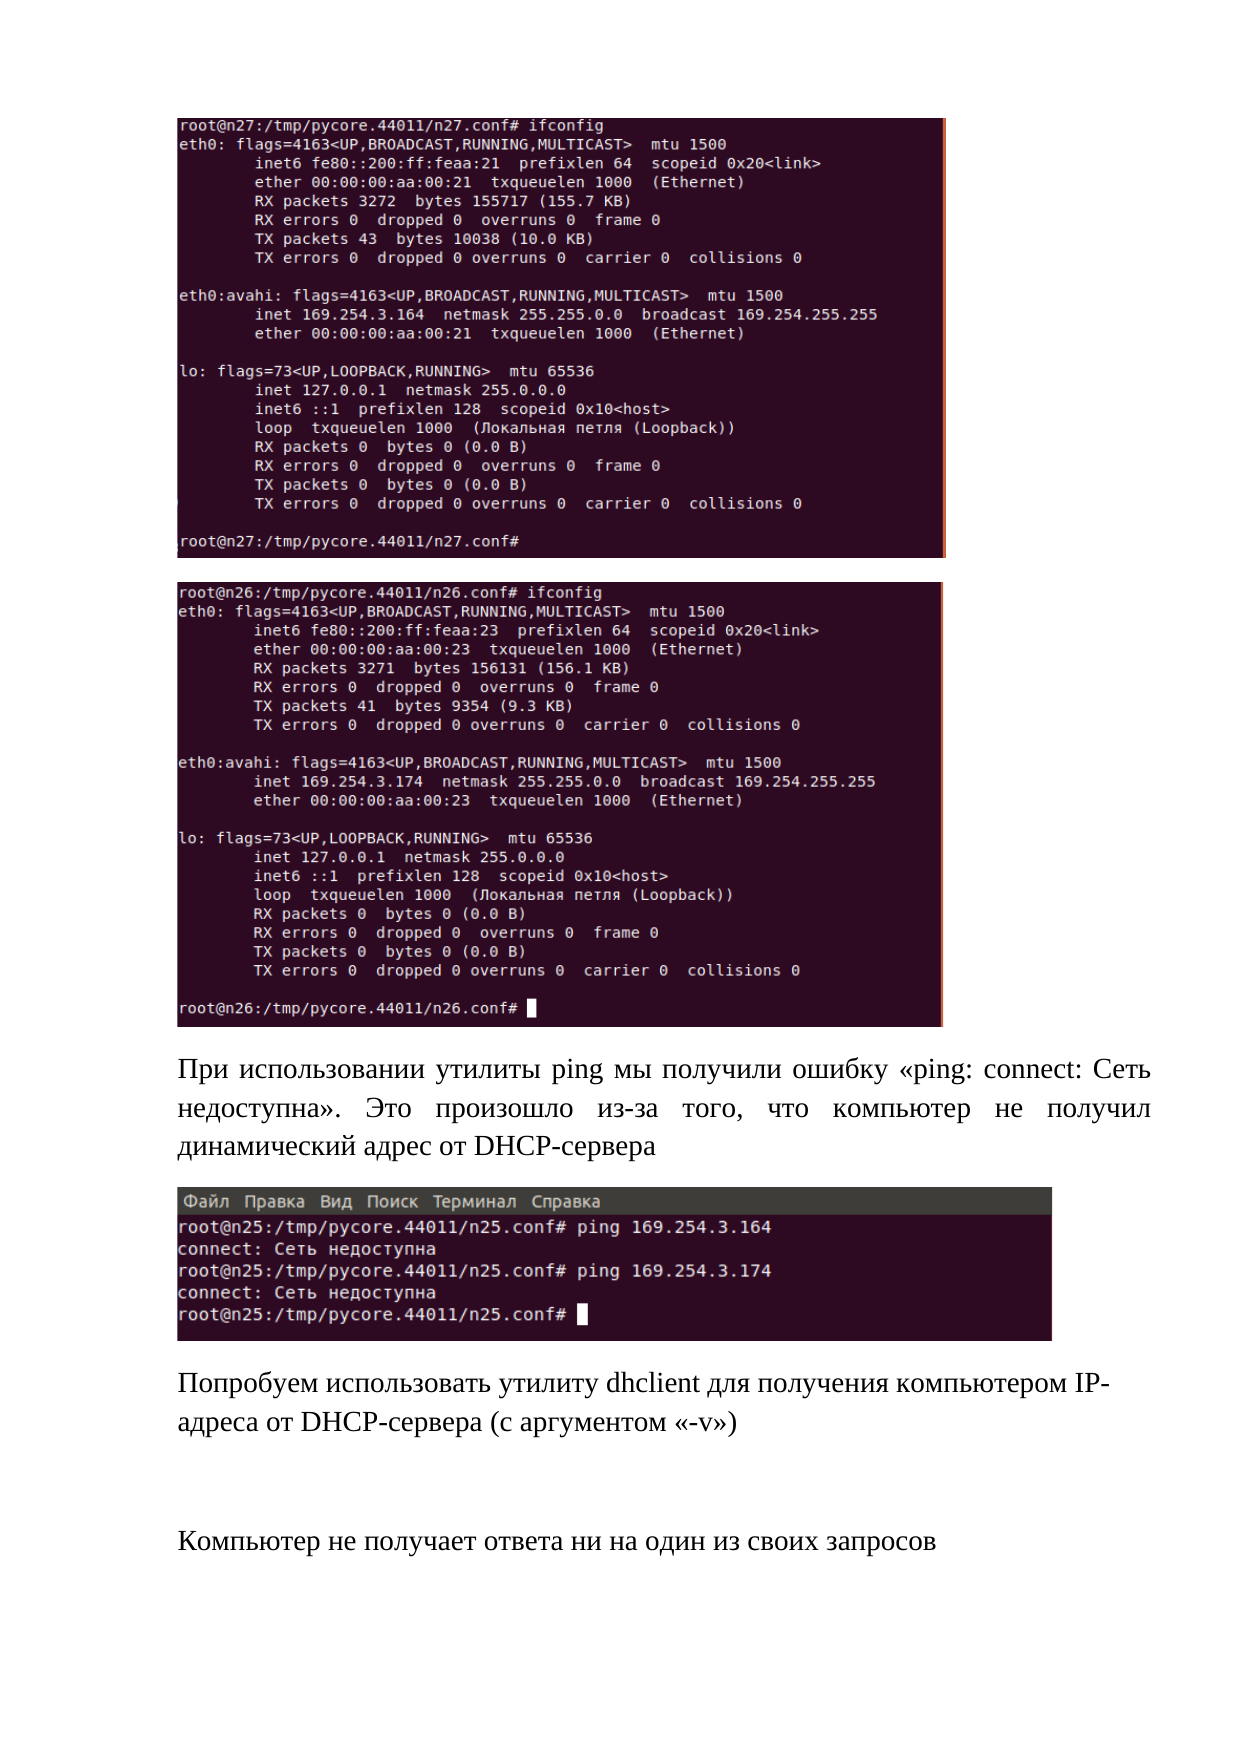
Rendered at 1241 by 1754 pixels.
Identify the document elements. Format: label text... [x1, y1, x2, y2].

picture [177, 582, 944, 1027]
picture [177, 1187, 1053, 1341]
text Компьютер не получает ответа ни на один из своих запросов [177, 1523, 1152, 1556]
text Попробуем использовать утилиту dhclient для получения компьютером IP-адреса от DHCP-сервера (с аргументом «-v») [177, 1365, 1152, 1437]
text При использовании утилиты ping мы получили ошибку «ping: connect: Сеть недоступна». Это произошло из-за того, что компьютер не получил динамический адрес от DHCP-сервера [177, 1051, 1152, 1162]
picture [177, 118, 946, 558]
